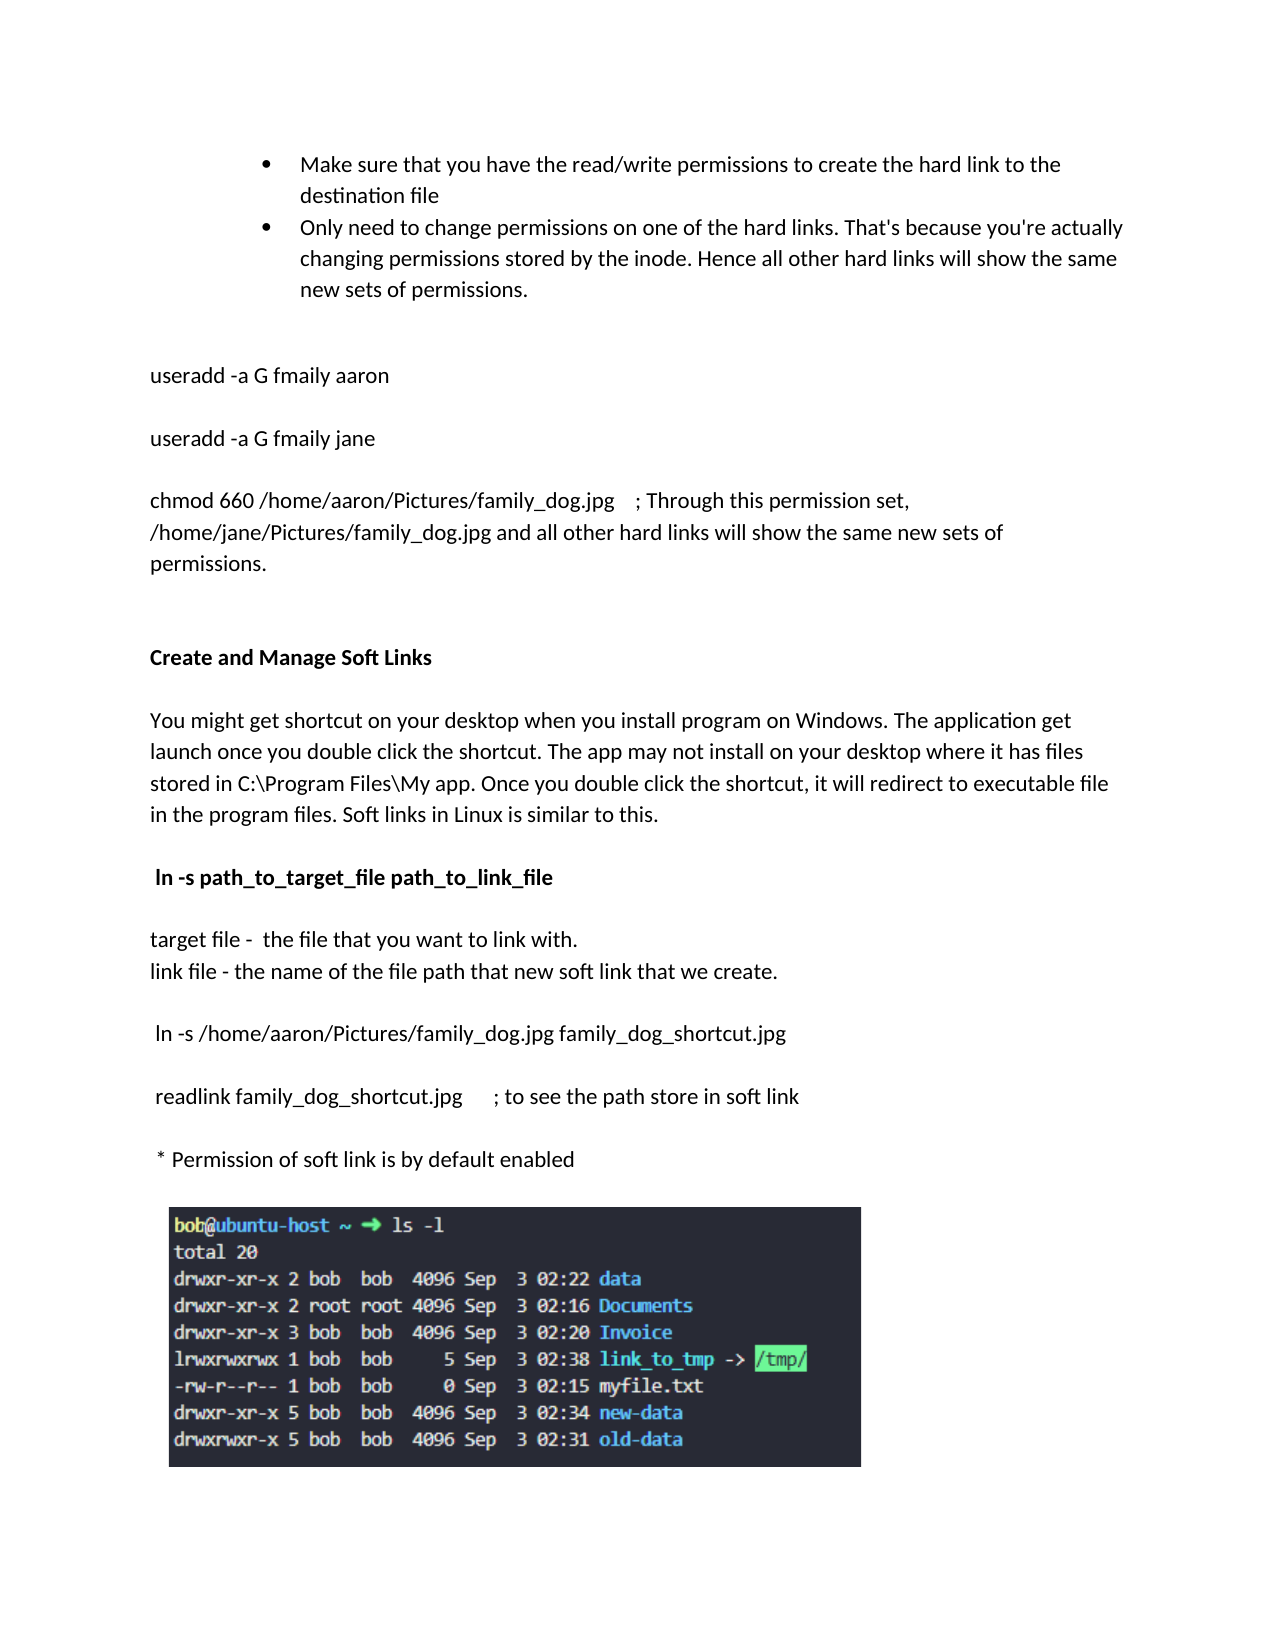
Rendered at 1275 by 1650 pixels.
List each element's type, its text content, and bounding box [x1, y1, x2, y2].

text readlink family_dog_shortcut.jpg ; to see the path store in soft link [150, 1082, 1125, 1110]
text link file - the name of the file path that new soft link that we create. [150, 957, 1125, 985]
text useradd -a G fmaily jane [150, 424, 1125, 452]
text chmod 660 /home/aaron/Pictures/family_dog.jpg ; Through this permission set, /home/jane/Pictures/family_dog.jpg and all other hard links will show the same new sets of permissions. [150, 486, 1125, 577]
text Create and Manage Soft Links [150, 643, 1125, 671]
text You might get shortcut on your desktop when you install program on Windows. The application get launch once you double click the shortcut. The app may not install on your desktop where it has files stored in C:\Program Files\My app. Once you double click the shortcut, it will redirect to executable file in the program files. Soft links in Linux is similar to this. [150, 706, 1125, 828]
list Make sure that you have the read/write permissions to create the hard link to the destination file [262, 150, 1125, 209]
text target file - the file that you want to link with. [150, 925, 1125, 953]
text ln -s /home/aaron/Pictures/family_dog.jpg family_dog_shortcut.jpg [150, 1019, 1125, 1047]
text * Permission of soft link is by default enabled [150, 1145, 1125, 1173]
text ln -s path_to_target_file path_to_link_file [150, 863, 1125, 891]
list Only need to change permissions on one of the hard links. That's because you're actually changing permissions stored by the inode. Hence all other hard links will show the same new sets of permissions. [262, 213, 1125, 303]
text useradd -a G fmaily aaron [150, 361, 1125, 389]
